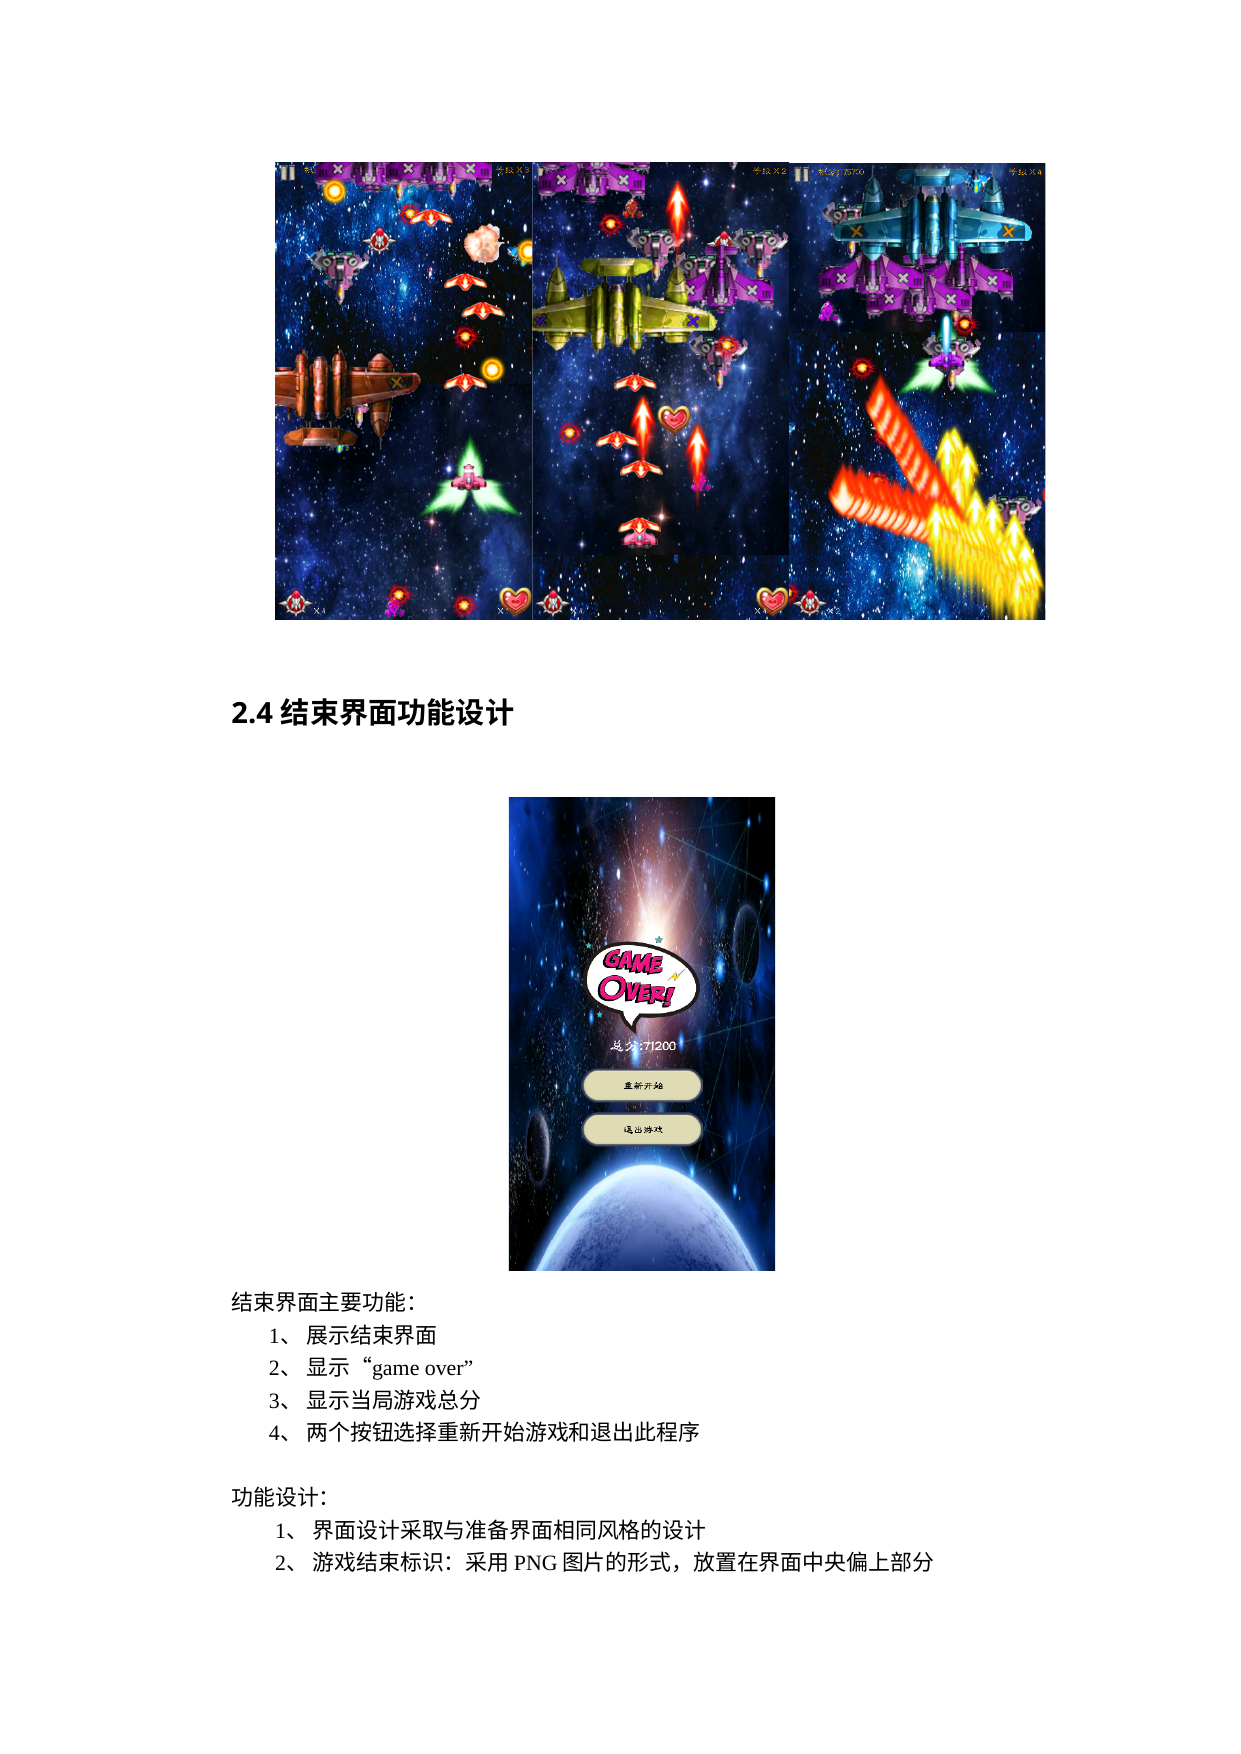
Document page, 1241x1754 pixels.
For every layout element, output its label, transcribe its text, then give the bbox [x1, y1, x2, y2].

list 两个按钮选择重新开始游戏和退出此程序 [269, 1415, 1053, 1447]
list 展示结束界面 [269, 1317, 1053, 1350]
picture [508, 797, 776, 1271]
list 显示“game over” [269, 1350, 1053, 1382]
text 功能设计： [187, 1480, 1053, 1512]
list 界面设计采取与准备界面相同风格的设计 [275, 1512, 1053, 1545]
list 游戏结束标识：采用PNG图片的形式，放置在界面中央偏上部分 [275, 1545, 1053, 1577]
list 显示当局游戏总分 [269, 1382, 1053, 1415]
text 结束界面主要功能： [187, 1285, 1053, 1317]
subtitle 2.4 结束界面功能设计 [187, 679, 1053, 744]
picture [275, 162, 1046, 620]
